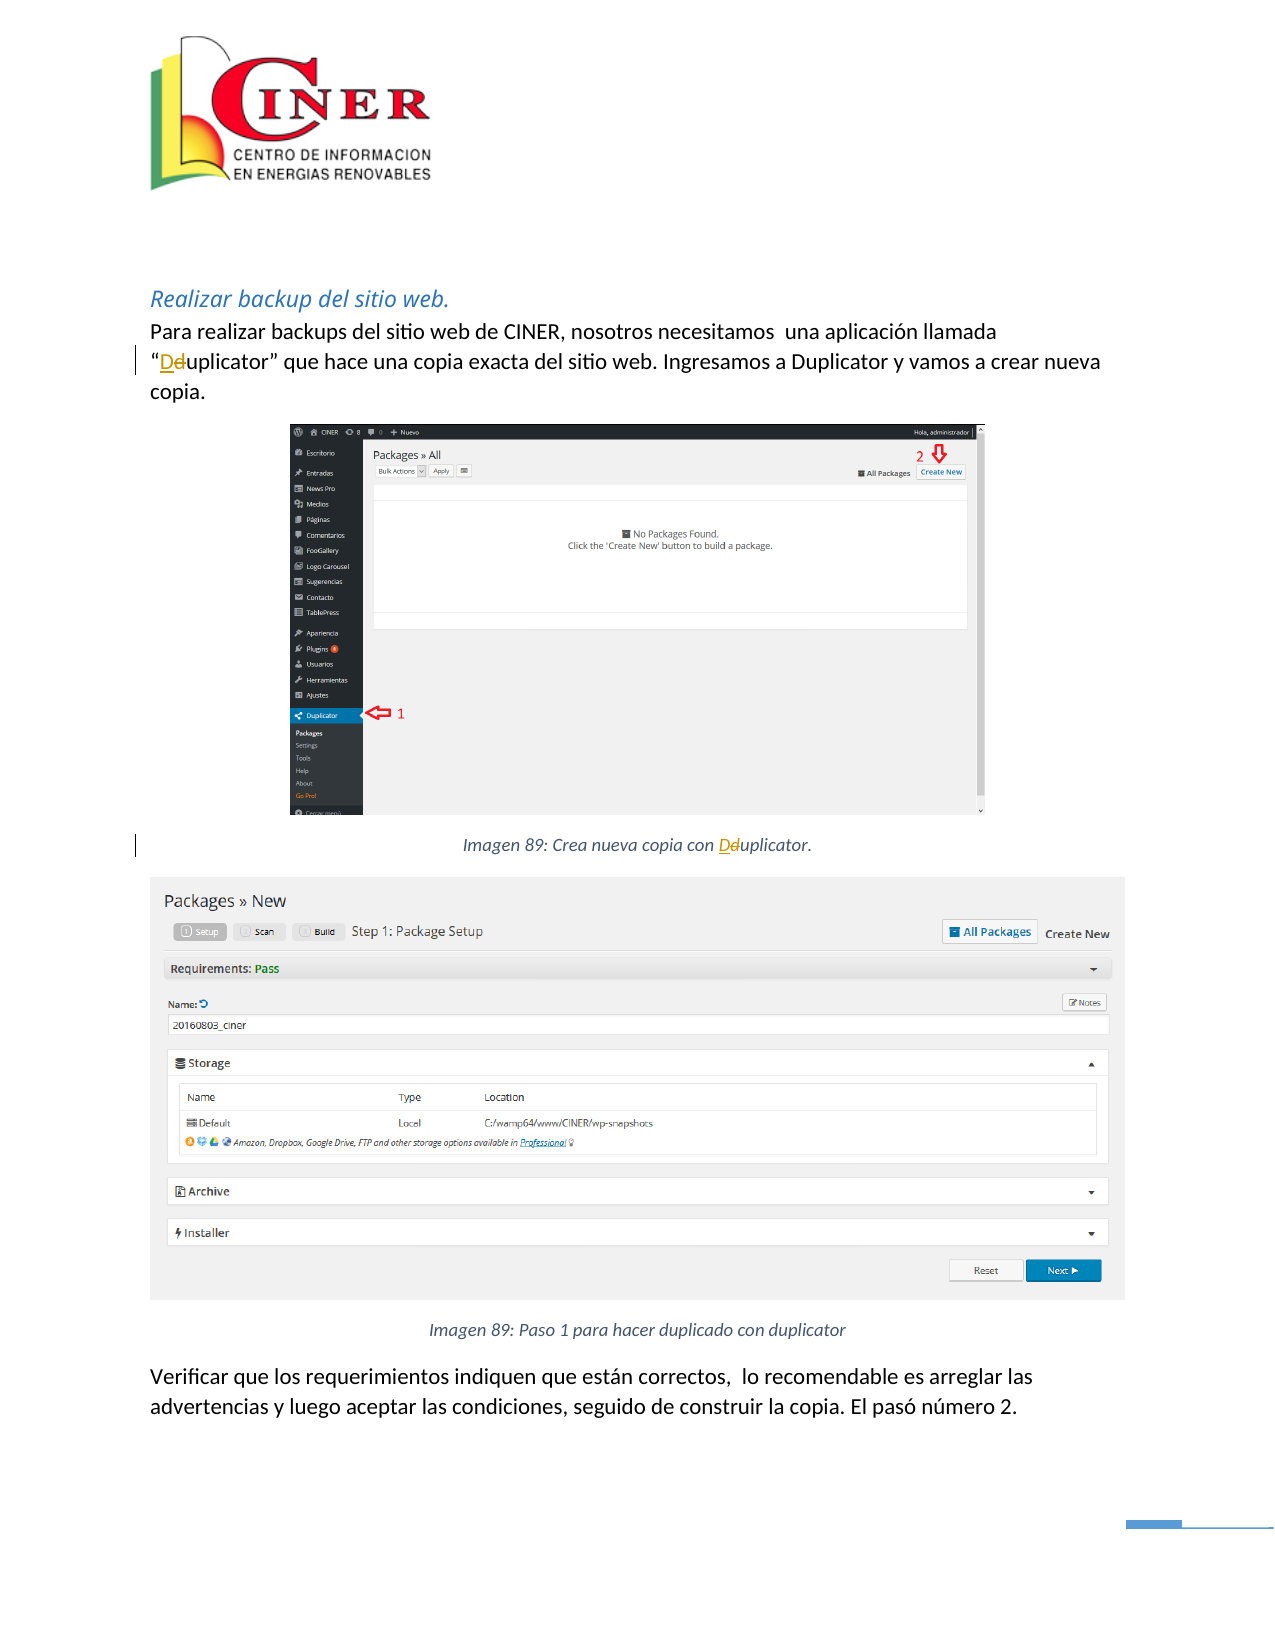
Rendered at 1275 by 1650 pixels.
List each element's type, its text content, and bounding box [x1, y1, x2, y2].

picture [150, 877, 1125, 1300]
subtitle Realizar backup del sitio web. [150, 283, 1125, 314]
picture [290, 424, 985, 815]
text Verificar que los requerimientos indiquen que están correctos, lo recomendable es arreglar las advertencias y luego aceptar las condiciones, seguido de construir la copia. El pasó número 2. [150, 1362, 1125, 1420]
text Imagen 89: Paso 1 para hacer duplicado con duplicator [150, 1318, 1125, 1341]
text Imagen 89: Crea nueva copia con uplicator. [150, 834, 1125, 857]
picture [150, 36, 432, 193]
text Para realizar backups del sitio web de CINER, nosotros necesitamos una aplicación llamada “uplicator” que hace una copia exacta del sitio web. Ingresamos a Duplicator y vamos a crear nueva copia. [150, 317, 1125, 405]
